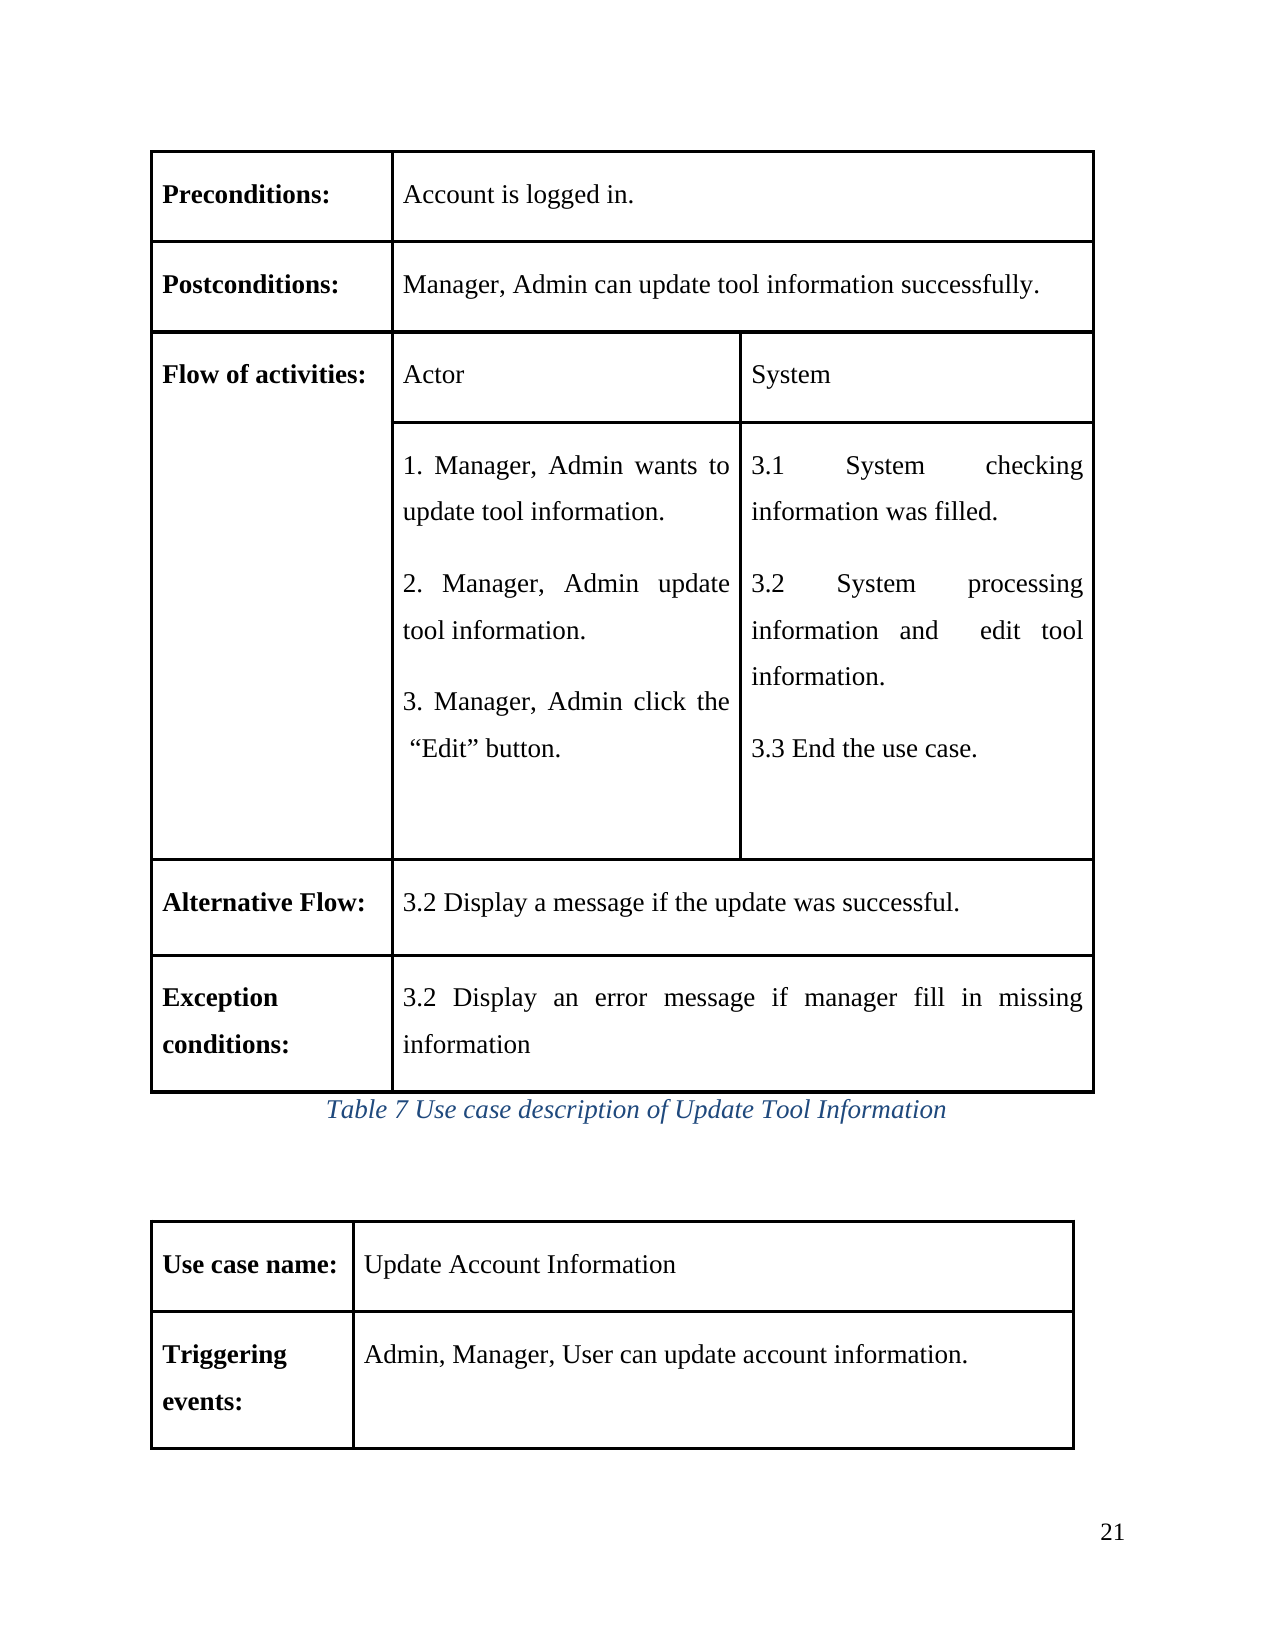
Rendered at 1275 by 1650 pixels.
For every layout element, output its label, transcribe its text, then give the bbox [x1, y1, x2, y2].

table_cell Account is logged in. [394, 153, 1092, 240]
table_cell Preconditions: [153, 153, 391, 240]
table_cell Postconditions: [153, 243, 391, 330]
table_cell [153, 421, 391, 858]
table_cell Alternative Flow: [153, 861, 391, 953]
table_cell 3.2 Display an error message if manager fill in missing information [394, 957, 1092, 1090]
table_header Update Account Information [355, 1223, 1072, 1310]
table_cell Triggering events: [153, 1313, 352, 1447]
table_cell 3.2 Display a message if the update was successful. [394, 861, 1092, 953]
table_cell Exception conditions: [153, 957, 391, 1090]
table_header Use case name: [153, 1223, 352, 1310]
table_cell 3.1 System checking information was filled. 3.2 System processing information and edit tool information. 3.3 End the use case. [742, 424, 1092, 858]
table_cell 1. Manager, Admin wants to update tool information. 2. Manager, Admin update tool information. 3. Manager, Admin click the “Edit” button. [394, 424, 739, 858]
table_cell Actor [394, 334, 739, 421]
table_cell Admin, Manager, User can update account information. [355, 1313, 1072, 1447]
text Table 7 Use case description of Update Tool Information [150, 1093, 1125, 1124]
table_cell Flow of activities: [153, 334, 391, 421]
table_cell System [742, 334, 1092, 421]
table_cell Manager, Admin can update tool information successfully. [394, 243, 1092, 330]
